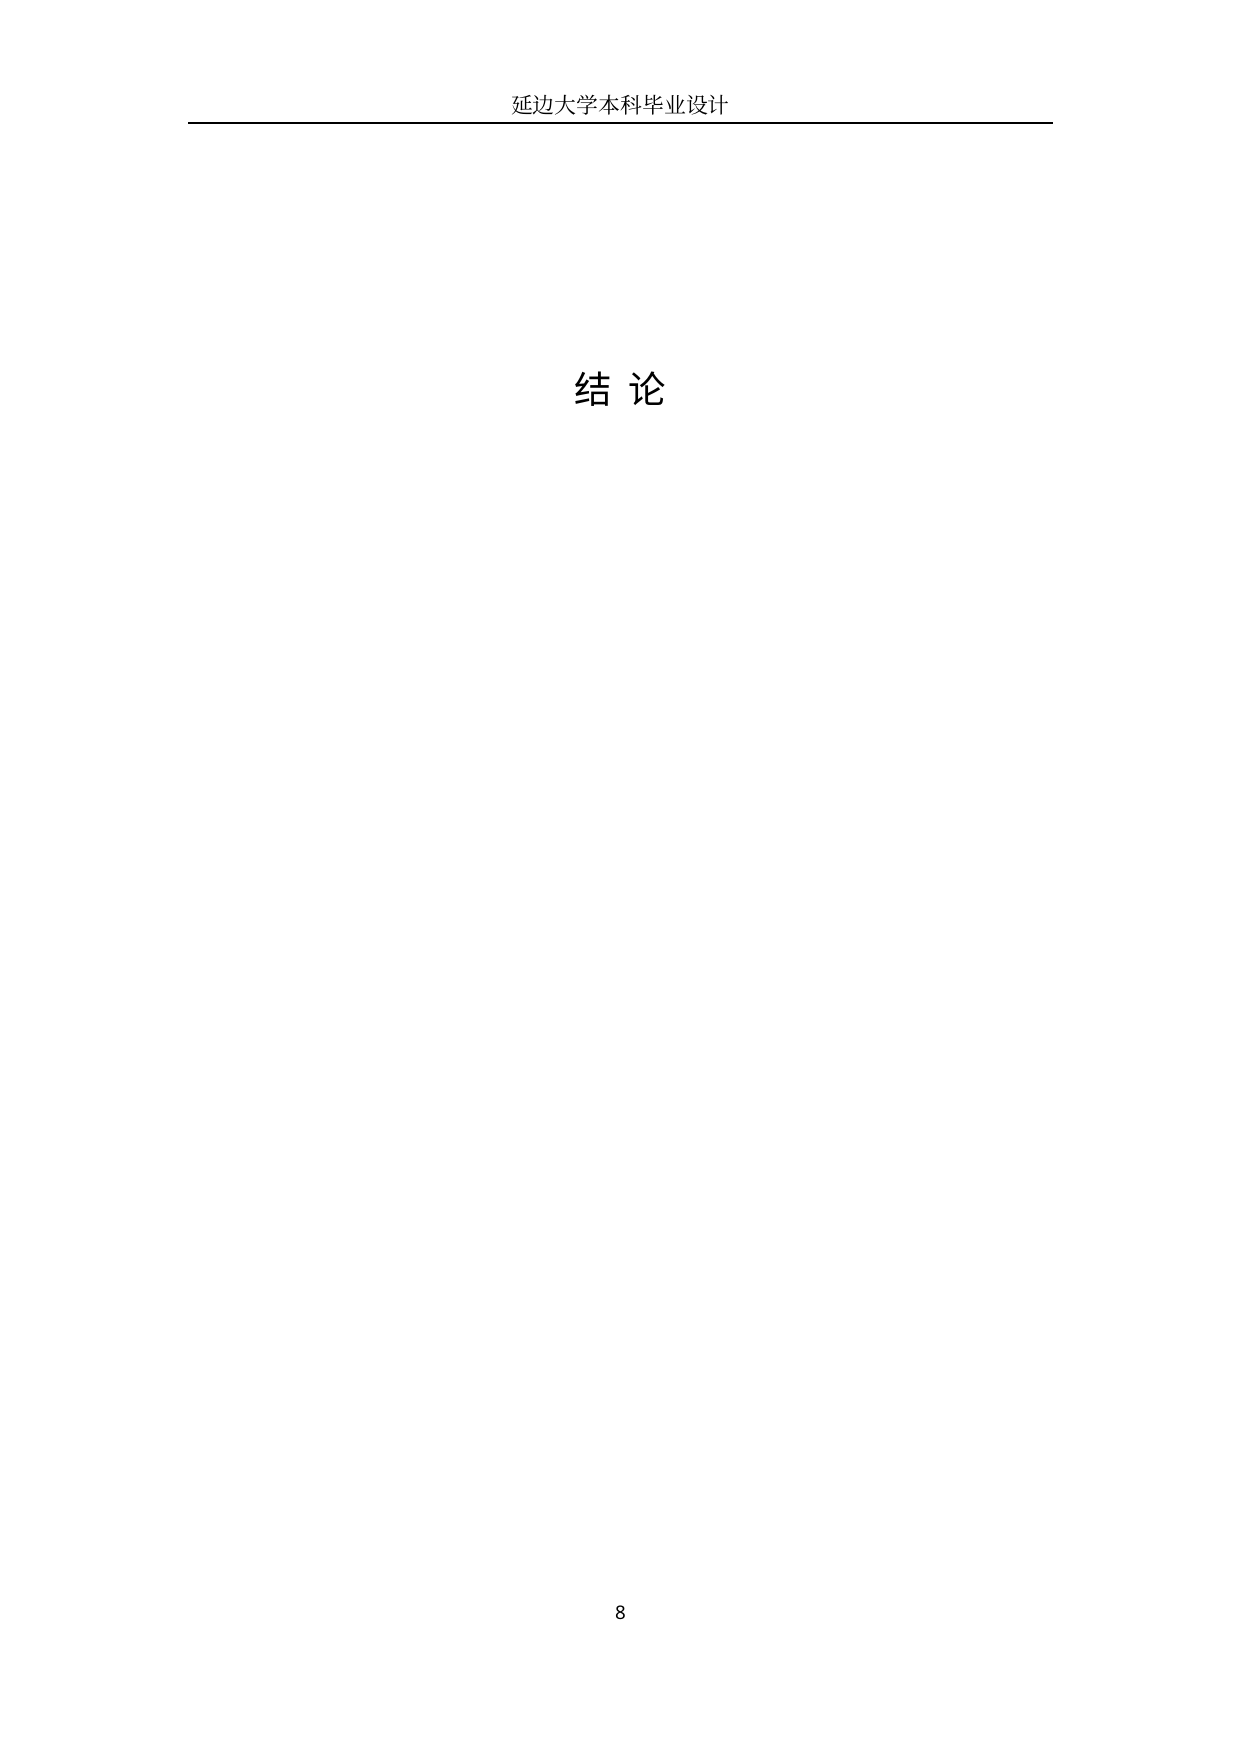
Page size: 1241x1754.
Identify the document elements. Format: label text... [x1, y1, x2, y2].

text 结 论 [187, 355, 1053, 420]
